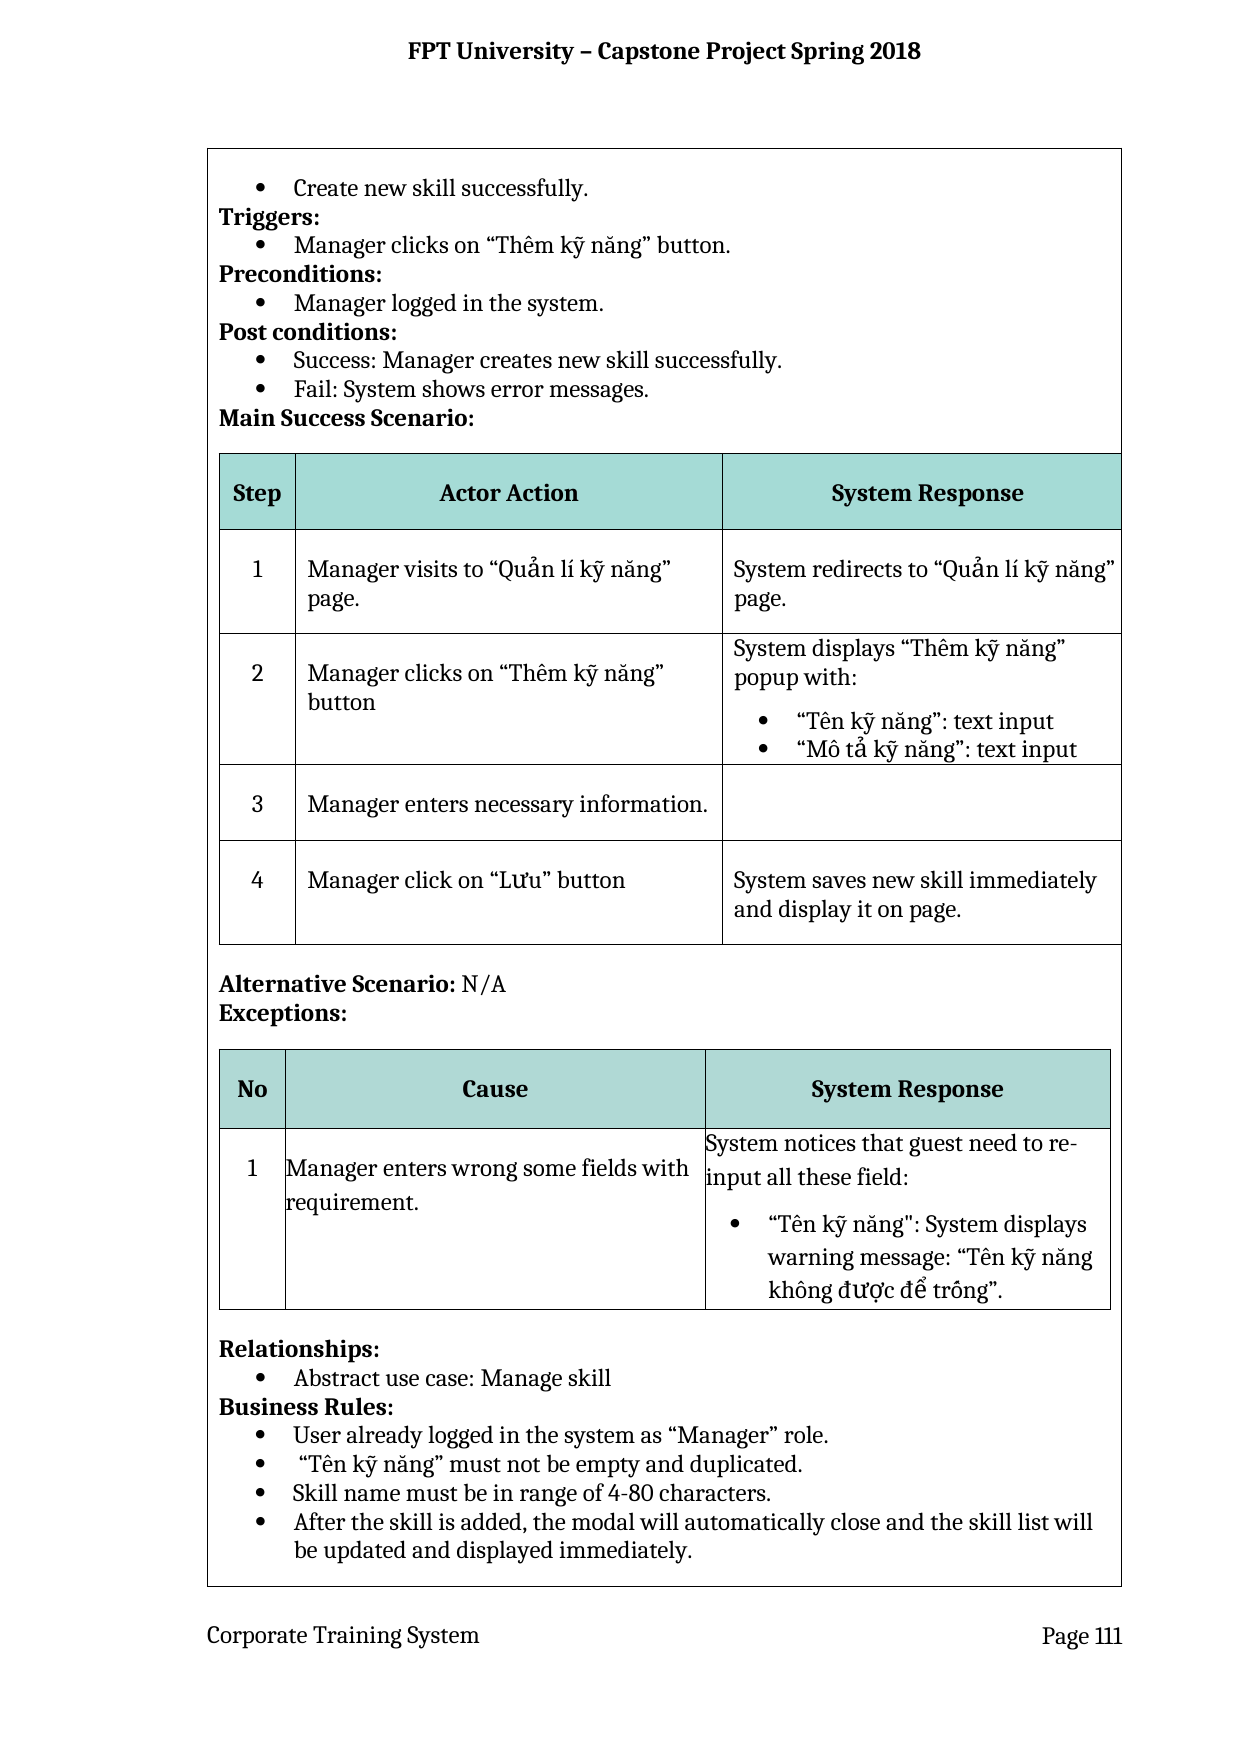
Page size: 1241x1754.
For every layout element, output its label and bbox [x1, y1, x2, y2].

table_cell [208, 149, 1121, 1586]
